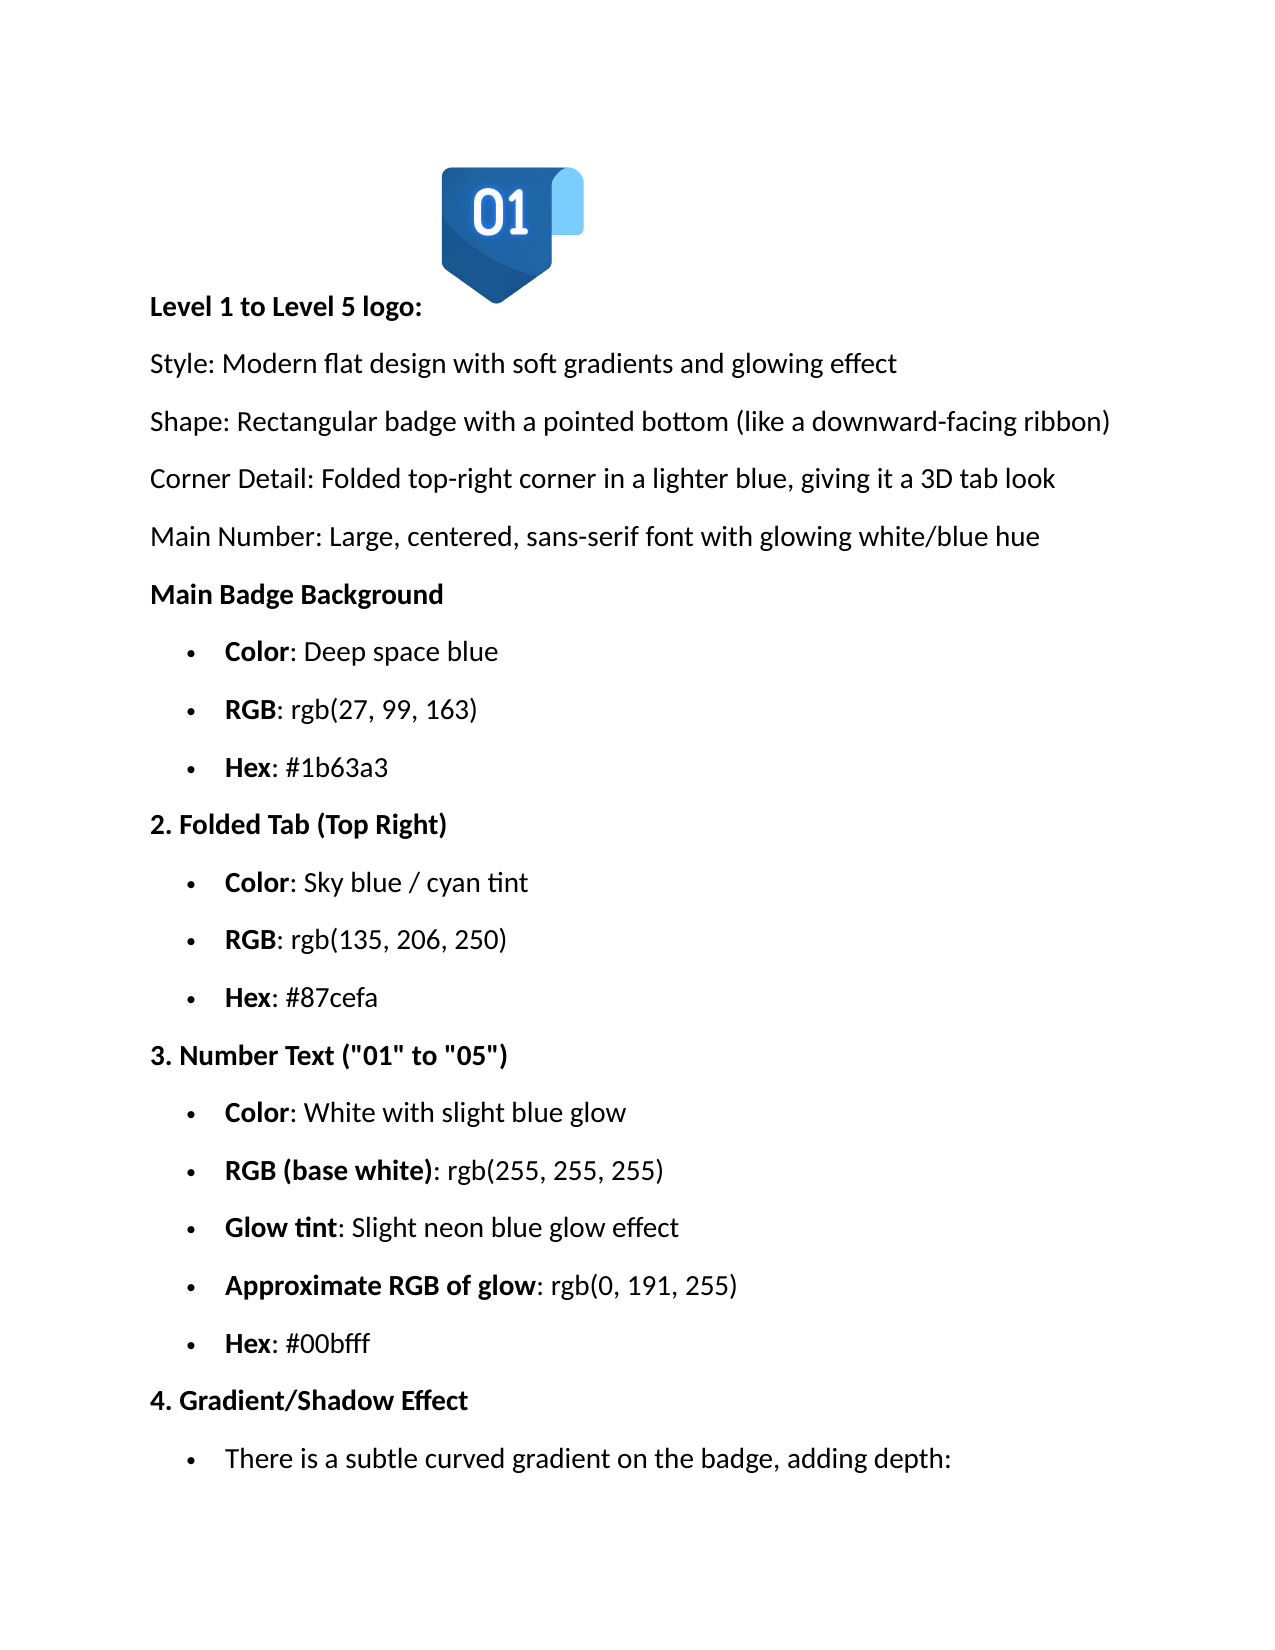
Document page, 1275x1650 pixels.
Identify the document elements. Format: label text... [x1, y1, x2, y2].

list Glow tint: Slight neon blue glow effect [187, 1209, 1125, 1245]
list Hex: #87cefa [187, 979, 1125, 1015]
list Color: White with slight blue glow [187, 1094, 1125, 1130]
list Approximate RGB of glow: rgb(0, 191, 255) [187, 1267, 1125, 1303]
text Style: Modern flat design with soft gradients and glowing effect [150, 345, 1125, 381]
list Hex: #00bfff [187, 1325, 1125, 1360]
text Main Badge Background [150, 576, 1125, 611]
text 3. Number Text ("01" to "05") [150, 1037, 1125, 1072]
list Color: Deep space blue [187, 633, 1125, 669]
text Shape: Rectangular badge with a pointed bottom (like a downward-facing ribbon) [150, 403, 1125, 439]
list RGB: rgb(135, 206, 250) [187, 921, 1125, 957]
text Corner Detail: Folded top-right corner in a lighter blue, giving it a 3D tab look [150, 461, 1125, 496]
picture [429, 150, 596, 317]
text 4. Gradient/Shadow Effect [150, 1382, 1125, 1418]
list Color: Sky blue / cyan tint [187, 864, 1125, 899]
text 2. Folded Tab (Top Right) [150, 806, 1125, 842]
list Hex: #1b63a3 [187, 749, 1125, 784]
text Main Number: Large, centered, sans-serif font with glowing white/blue hue [150, 518, 1125, 554]
list RGB: rgb(27, 99, 163) [187, 691, 1125, 727]
list There is a subtle curved gradient on the badge, adding depth: [187, 1440, 1125, 1476]
list RGB (base white): rgb(255, 255, 255) [187, 1152, 1125, 1187]
text Level 1 to Level 5 logo: [150, 150, 1125, 323]
